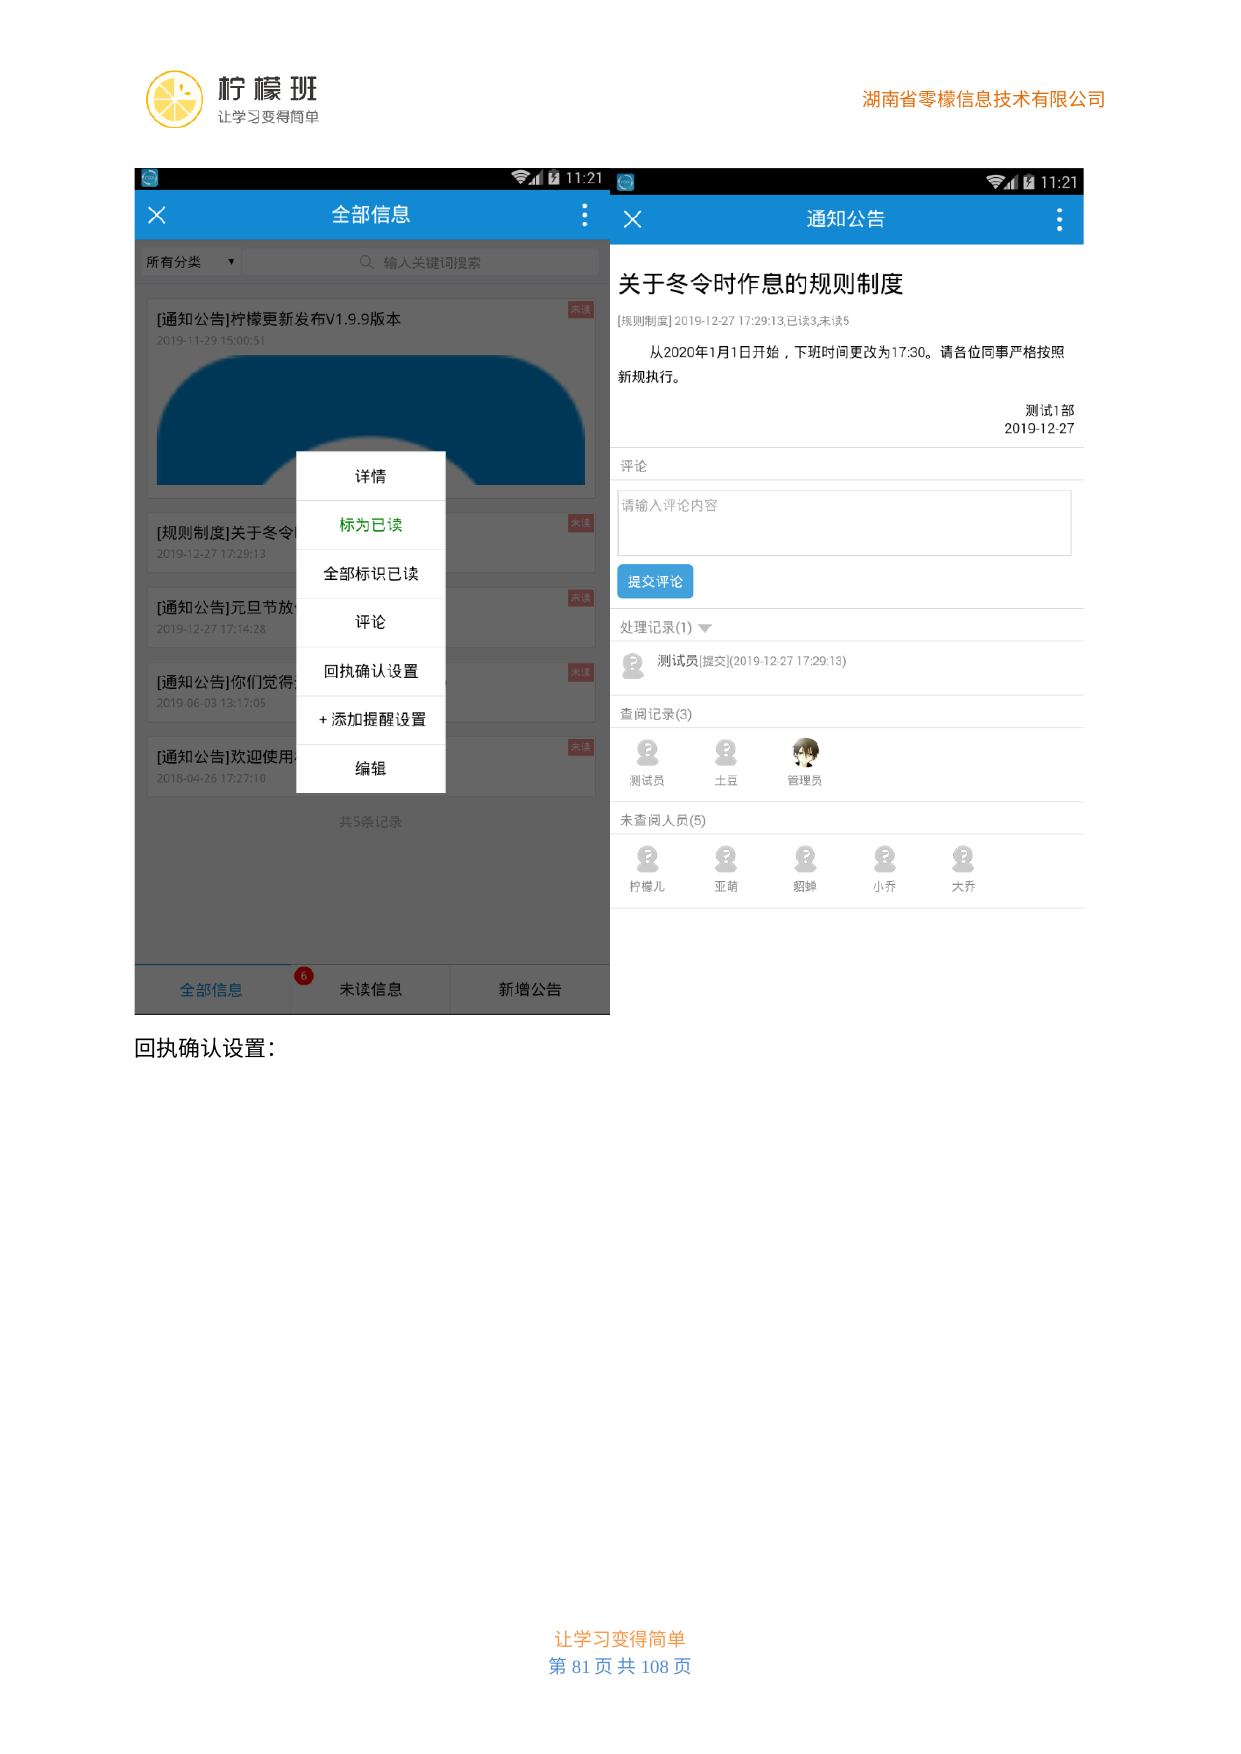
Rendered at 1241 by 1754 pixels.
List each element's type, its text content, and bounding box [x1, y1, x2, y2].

picture [134, 168, 1084, 1015]
picture [134, 65, 340, 133]
text 回执确认设置： [134, 1031, 1106, 1063]
